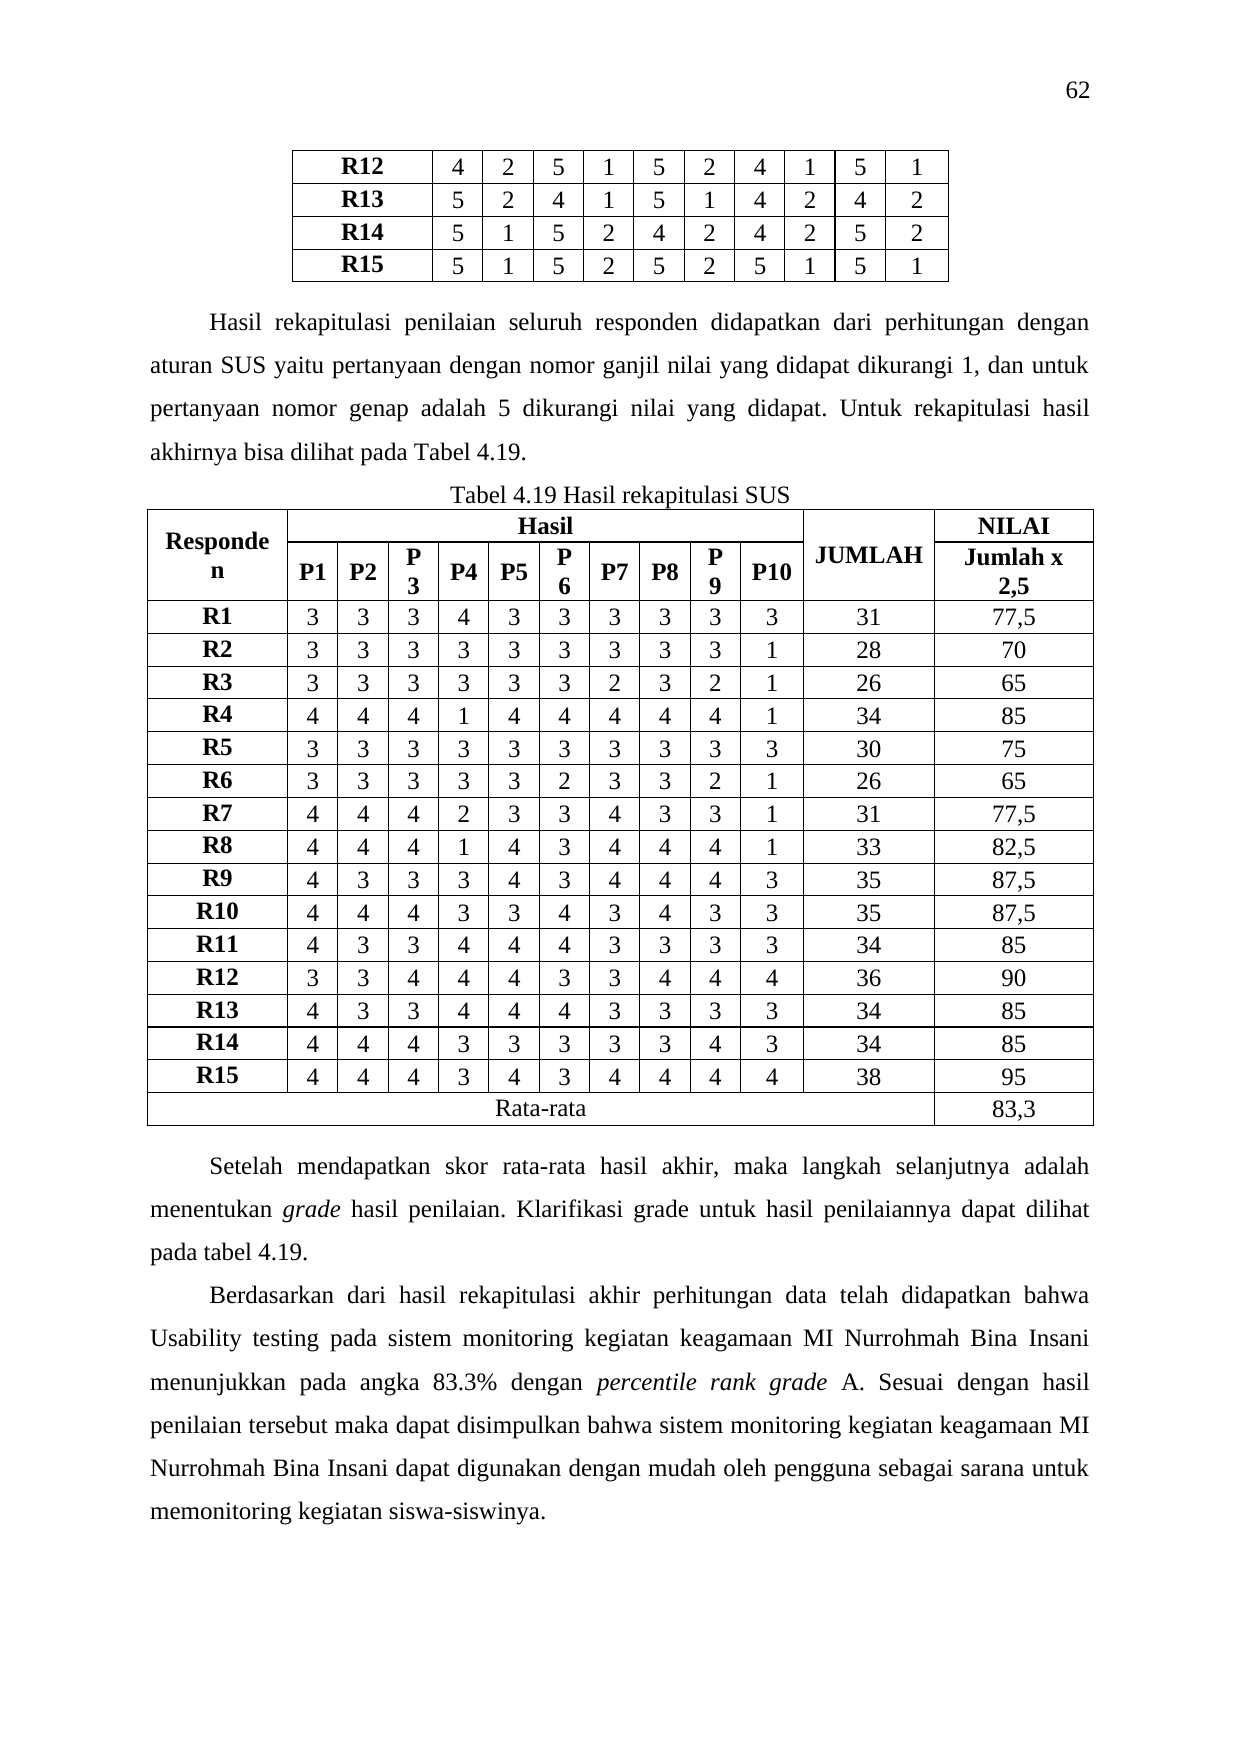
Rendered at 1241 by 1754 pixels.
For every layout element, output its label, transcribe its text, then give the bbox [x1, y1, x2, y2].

table_cell 4 [590, 699, 639, 731]
table_cell 1 [584, 151, 633, 183]
table_cell 82,5 [935, 831, 1093, 862]
table_cell 3 [439, 864, 488, 895]
table_cell 4 [389, 831, 438, 862]
table_cell 38 [804, 1060, 934, 1092]
table_cell 28 [804, 634, 934, 666]
table_cell 3 [540, 1060, 589, 1092]
table_cell 5 [433, 250, 482, 281]
table_cell 85 [935, 929, 1093, 961]
table_cell 3 [439, 732, 488, 764]
table_cell 4 [389, 798, 438, 829]
table_cell 5 [634, 184, 684, 216]
table_cell 3 [590, 634, 639, 666]
table_cell 3 [640, 601, 690, 633]
table_cell 1 [584, 184, 633, 216]
table_cell 3 [540, 634, 589, 666]
table_cell 4 [590, 864, 639, 895]
table_cell 4 [735, 217, 784, 248]
table_cell 3 [389, 634, 438, 666]
table_cell R1 [148, 601, 287, 633]
table_cell 5 [836, 217, 885, 248]
table_cell 5 [836, 250, 885, 281]
table_cell R9 [148, 864, 287, 895]
table_cell 1 [741, 634, 803, 666]
table_cell 26 [804, 667, 934, 698]
table_cell 2 [685, 151, 734, 183]
table_cell 3 [338, 732, 388, 764]
table_cell R4 [148, 699, 287, 731]
table_cell 3 [540, 732, 589, 764]
table_cell 4 [540, 995, 589, 1026]
table_cell 3 [288, 667, 337, 698]
table_cell 4 [288, 1060, 337, 1092]
table_cell 5 [735, 250, 784, 281]
table_cell 3 [540, 1028, 589, 1059]
table_cell 4 [389, 896, 438, 928]
table_cell 1 [741, 798, 803, 829]
table_cell 3 [741, 929, 803, 961]
table_cell P2 [338, 543, 388, 600]
table_cell R3 [148, 667, 287, 698]
table_cell 3 [489, 732, 539, 764]
table_cell 5 [634, 250, 684, 281]
table_cell 4 [691, 962, 740, 994]
table_cell 3 [590, 601, 639, 633]
table_cell 3 [640, 929, 690, 961]
table_cell 85 [935, 699, 1093, 731]
table_cell 3 [389, 667, 438, 698]
table_cell 1 [439, 831, 488, 862]
table_cell 65 [935, 667, 1093, 698]
table_cell 4 [691, 1060, 740, 1092]
table_cell 3 [489, 896, 539, 928]
table_cell 1 [741, 831, 803, 862]
table_cell 4 [288, 831, 337, 862]
table_cell R7 [148, 798, 287, 829]
table_cell 4 [691, 1028, 740, 1059]
table_cell P10 [741, 543, 803, 600]
table_cell 3 [540, 667, 589, 698]
table_cell 3 [389, 929, 438, 961]
table_cell R12 [148, 962, 287, 994]
table_cell R10 [148, 896, 287, 928]
table_cell 4 [534, 184, 583, 216]
table_cell 4 [288, 896, 337, 928]
table_cell 3 [540, 831, 589, 862]
table_cell 3 [489, 634, 539, 666]
table_cell 3 [691, 995, 740, 1026]
table_cell 4 [288, 699, 337, 731]
table_cell 3 [439, 634, 488, 666]
table_cell 3 [741, 864, 803, 895]
table_cell 3 [489, 798, 539, 829]
table_cell 1 [483, 217, 533, 248]
table_cell 35 [804, 864, 934, 895]
table_cell 4 [640, 896, 690, 928]
table_cell 3 [590, 995, 639, 1026]
table_cell 3 [590, 765, 639, 797]
table_cell 3 [338, 995, 388, 1026]
table_cell 1 [439, 699, 488, 731]
table_cell 1 [741, 699, 803, 731]
table_cell 85 [935, 1028, 1093, 1059]
table_cell 4 [288, 995, 337, 1026]
table_cell 4 [439, 929, 488, 961]
table_cell 4 [338, 896, 388, 928]
table_cell 4 [288, 864, 337, 895]
table_cell 83,3 [935, 1093, 1093, 1125]
table_cell 65 [935, 765, 1093, 797]
table_cell 2 [785, 217, 834, 248]
table_cell Rata-rata [148, 1093, 934, 1125]
table_cell 3 [540, 798, 589, 829]
table_cell R14 [293, 217, 432, 248]
table_cell R8 [148, 831, 287, 862]
table_cell 4 [389, 1028, 438, 1059]
table_cell 34 [804, 929, 934, 961]
table_cell 1 [741, 765, 803, 797]
table_cell 4 [741, 962, 803, 994]
table_cell 2 [584, 217, 633, 248]
table_cell 33 [804, 831, 934, 862]
table_cell 3 [691, 896, 740, 928]
table_cell 2 [540, 765, 589, 797]
table_cell 3 [338, 765, 388, 797]
table_cell 2 [886, 217, 948, 248]
table_cell 75 [935, 732, 1093, 764]
table_cell 1 [886, 151, 948, 183]
table_cell 5 [433, 217, 482, 248]
table_cell 3 [741, 732, 803, 764]
table_cell 2 [691, 765, 740, 797]
table_cell 3 [489, 1028, 539, 1059]
table_cell P1 [288, 543, 337, 600]
table_cell 5 [534, 151, 583, 183]
table_cell R11 [148, 929, 287, 961]
table_cell R13 [293, 184, 432, 216]
table_cell 4 [540, 896, 589, 928]
table_cell 3 [439, 765, 488, 797]
table_cell 3 [590, 962, 639, 994]
table_cell 3 [288, 962, 337, 994]
table_cell P9 [691, 543, 740, 600]
table_cell 4 [489, 1060, 539, 1092]
table_cell 4 [389, 962, 438, 994]
table_header Hasil [288, 510, 803, 541]
table_cell 4 [691, 831, 740, 862]
table_cell 70 [935, 634, 1093, 666]
table_header JUMLAH [804, 510, 934, 600]
table_cell 3 [389, 995, 438, 1026]
table_cell 2 [785, 184, 834, 216]
table_cell 4 [640, 864, 690, 895]
table_cell 3 [439, 896, 488, 928]
table_cell R2 [148, 634, 287, 666]
table_cell 4 [439, 995, 488, 1026]
table_cell 4 [489, 831, 539, 862]
table_cell 4 [389, 699, 438, 731]
table_cell 31 [804, 798, 934, 829]
table_cell 4 [691, 699, 740, 731]
table_cell 4 [634, 217, 684, 248]
text Tabel 4.19 Hasil rekapitulasi SUS [150, 480, 1090, 508]
table_cell 4 [489, 864, 539, 895]
table_cell 3 [389, 601, 438, 633]
table_cell P6 [540, 543, 589, 600]
table_cell 3 [640, 667, 690, 698]
table_cell 2 [691, 667, 740, 698]
table_cell 95 [935, 1060, 1093, 1092]
table_cell 1 [785, 250, 834, 281]
table_cell 4 [439, 962, 488, 994]
table_cell 5 [433, 184, 482, 216]
table_header NILAI [935, 510, 1093, 541]
table_cell 3 [489, 601, 539, 633]
table_cell 3 [389, 765, 438, 797]
table_cell 3 [288, 732, 337, 764]
table_cell 90 [935, 962, 1093, 994]
table_cell 1 [886, 250, 948, 281]
table_cell P4 [439, 543, 488, 600]
table_cell R5 [148, 732, 287, 764]
table_cell 4 [691, 864, 740, 895]
table_cell 3 [640, 1028, 690, 1059]
table_cell 4 [489, 962, 539, 994]
text Setelah mendapatkan skor rata-rata hasil akhir, maka langkah selanjutnya adalah menentukan grade hasil penilaian. Klarifikasi grade untuk hasil penilaiannya dapat dilihat pada tabel 4.19. [150, 1151, 1090, 1266]
table_cell 4 [741, 1060, 803, 1092]
table_cell 4 [735, 184, 784, 216]
table_cell 3 [540, 601, 589, 633]
table_cell 5 [534, 250, 583, 281]
table_cell 3 [439, 1028, 488, 1059]
table_cell 2 [685, 250, 734, 281]
table_cell 4 [640, 831, 690, 862]
table_cell 4 [836, 184, 885, 216]
table_cell 30 [804, 732, 934, 764]
table_cell R14 [148, 1028, 287, 1059]
table_cell 3 [338, 667, 388, 698]
table_cell 4 [288, 798, 337, 829]
table_cell 4 [288, 929, 337, 961]
table_cell 2 [483, 151, 533, 183]
table_cell 1 [785, 151, 834, 183]
table_cell 1 [483, 250, 533, 281]
table_cell 4 [338, 831, 388, 862]
table_cell 3 [640, 798, 690, 829]
table_cell 3 [540, 962, 589, 994]
table_cell 3 [489, 765, 539, 797]
table_cell 31 [804, 601, 934, 633]
table_cell 3 [389, 732, 438, 764]
table_cell 35 [804, 896, 934, 928]
table_cell 3 [338, 929, 388, 961]
table_cell R13 [148, 995, 287, 1026]
table_cell 4 [640, 1060, 690, 1092]
table_cell 3 [741, 1028, 803, 1059]
table_cell 4 [489, 929, 539, 961]
table_cell 2 [685, 217, 734, 248]
table_cell P3 [389, 543, 438, 600]
table_cell 3 [640, 995, 690, 1026]
table_cell 4 [540, 929, 589, 961]
table_cell 2 [584, 250, 633, 281]
table_cell 4 [338, 1060, 388, 1092]
table_cell 4 [735, 151, 784, 183]
table_cell 3 [590, 896, 639, 928]
table_cell 1 [741, 667, 803, 698]
table_cell 3 [741, 896, 803, 928]
table_cell 87,5 [935, 896, 1093, 928]
table_cell Jumlah x 2,5 [935, 543, 1093, 600]
table_cell 4 [489, 995, 539, 1026]
table_cell 5 [634, 151, 684, 183]
table_cell 5 [534, 217, 583, 248]
table_cell 2 [483, 184, 533, 216]
table_cell 2 [590, 667, 639, 698]
table_cell 3 [338, 634, 388, 666]
table_cell 4 [433, 151, 482, 183]
text Berdasarkan dari hasil rekapitulasi akhir perhitungan data telah didapatkan bahwa Usability testing pada sistem monitoring kegiatan keagamaan MI Nurrohmah Bina Insani menunjukkan pada angka 83.3% dengan percentile rank grade A. Sesuai dengan hasil penilaian tersebut maka dapat disimpulkan bahwa sistem monitoring kegiatan keagamaan MI Nurrohmah Bina Insani dapat digunakan dengan mudah oleh pengguna sebagai sarana untuk memonitoring kegiatan siswa-siswinya. [150, 1280, 1090, 1525]
table_cell 3 [288, 601, 337, 633]
table_cell 77,5 [935, 601, 1093, 633]
table_cell 3 [540, 864, 589, 895]
table_cell R12 [293, 151, 432, 183]
table_cell 4 [338, 699, 388, 731]
table_cell 4 [640, 962, 690, 994]
table_cell 3 [640, 634, 690, 666]
table_cell 3 [691, 798, 740, 829]
table_cell 2 [439, 798, 488, 829]
table_cell 4 [389, 1060, 438, 1092]
table_cell 34 [804, 1028, 934, 1059]
table_cell 5 [836, 151, 885, 183]
text Hasil rekapitulasi penilaian seluruh responden didapatkan dari perhitungan dengan aturan SUS yaitu pertanyaan dengan nomor ganjil nilai yang didapat dikurangi 1, dan untuk pertanyaan nomor genap adalah 5 dikurangi nilai yang didapat. Untuk rekapitulasi hasil akhirnya bisa dilihat pada Tabel 4.19. [150, 307, 1090, 465]
table_cell 3 [691, 601, 740, 633]
table_cell P7 [590, 543, 639, 600]
table_cell 77,5 [935, 798, 1093, 829]
table_cell 36 [804, 962, 934, 994]
table_cell 3 [288, 765, 337, 797]
table_cell P5 [489, 543, 539, 600]
table_cell 3 [338, 962, 388, 994]
table_cell 3 [691, 929, 740, 961]
table_cell R15 [293, 250, 432, 281]
table_cell 3 [288, 634, 337, 666]
table_cell 4 [540, 699, 589, 731]
table_cell 3 [489, 667, 539, 698]
table_cell 3 [439, 1060, 488, 1092]
table_cell 4 [338, 1028, 388, 1059]
table_cell 34 [804, 699, 934, 731]
table_cell 2 [886, 184, 948, 216]
table_cell R15 [148, 1060, 287, 1092]
table_cell 26 [804, 765, 934, 797]
table_cell 4 [489, 699, 539, 731]
table_cell 4 [439, 601, 488, 633]
table_cell 1 [685, 184, 734, 216]
table_cell 3 [338, 601, 388, 633]
table_cell 4 [590, 1060, 639, 1092]
table_cell 34 [804, 995, 934, 1026]
table_cell 3 [691, 732, 740, 764]
table_cell P8 [640, 543, 690, 600]
table_cell 4 [590, 831, 639, 862]
table_cell 4 [590, 798, 639, 829]
table_cell 3 [691, 634, 740, 666]
table_cell 4 [640, 699, 690, 731]
table_cell 3 [741, 601, 803, 633]
table_cell 3 [640, 765, 690, 797]
table_cell 3 [590, 929, 639, 961]
table_cell 3 [338, 864, 388, 895]
table_cell R6 [148, 765, 287, 797]
table_cell 3 [741, 995, 803, 1026]
table_cell 4 [338, 798, 388, 829]
table_cell 3 [389, 864, 438, 895]
table_header Responden [148, 510, 287, 600]
table_cell 87,5 [935, 864, 1093, 895]
table_cell 3 [640, 732, 690, 764]
table_cell 3 [590, 732, 639, 764]
table_cell 4 [288, 1028, 337, 1059]
table_cell 85 [935, 995, 1093, 1026]
table_cell 3 [590, 1028, 639, 1059]
table_cell 3 [439, 667, 488, 698]
